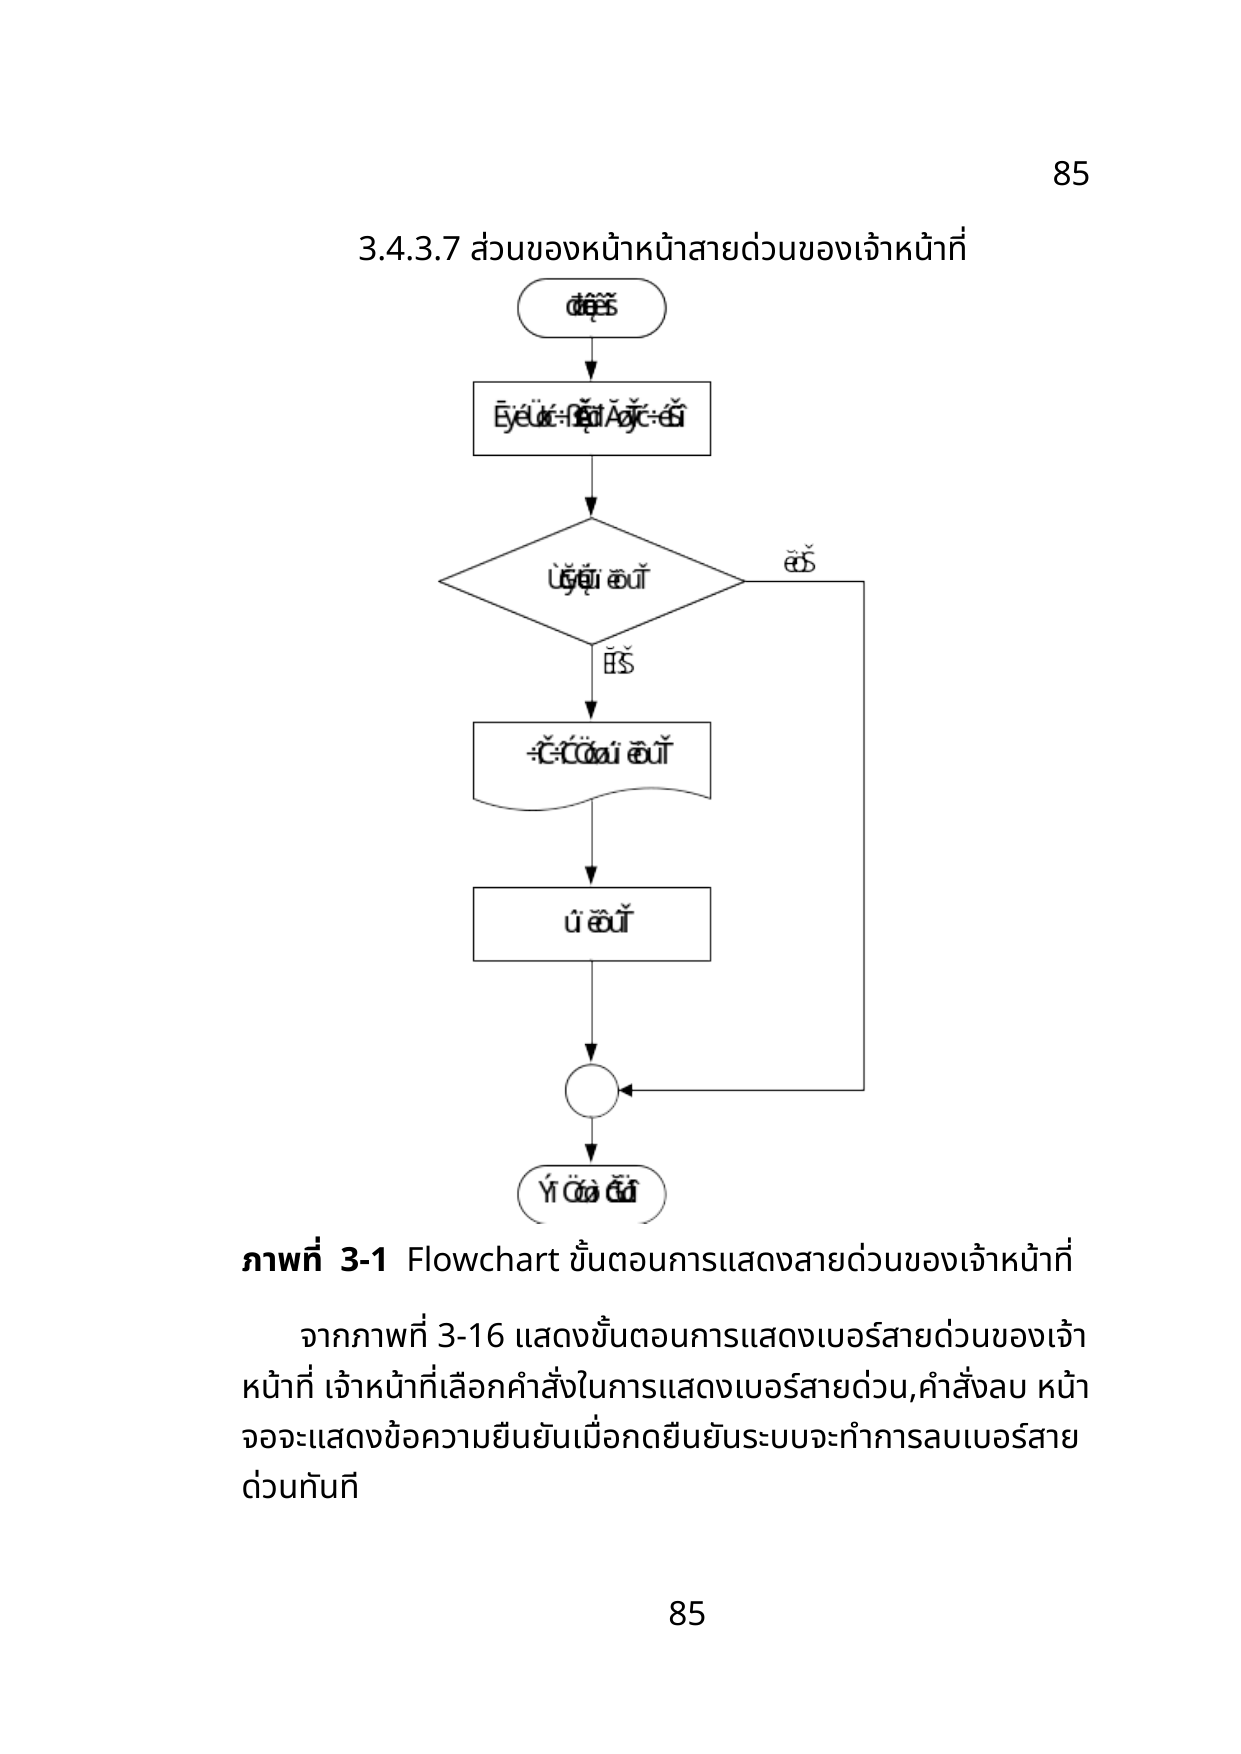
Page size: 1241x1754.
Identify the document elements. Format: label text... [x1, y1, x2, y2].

subtitle ส่วนของหน้าหน้าสายด่วนของเจ้าหน้าที่ [261, 225, 1090, 276]
subtitle Flowchart ขั้นตอนการแสดงสายด่วนของเจ้าหน้าที่ [225, 1236, 1090, 1287]
text จากภาพที่ 3-16 แสดงขั้นตอนการแสดงเบอร์สายด่วนของเจ้าหน้าที่ เจ้าหน้าที่เลือกคำสั่งในการแสดงเบอร์สายด่วน,คำสั่งลบ หน้าจอจะแสดงข้อความยืนยันเมื่อกดยืนยันระบบจะทำการลบเบอร์สายด่วนทันที [241, 1312, 1090, 1514]
